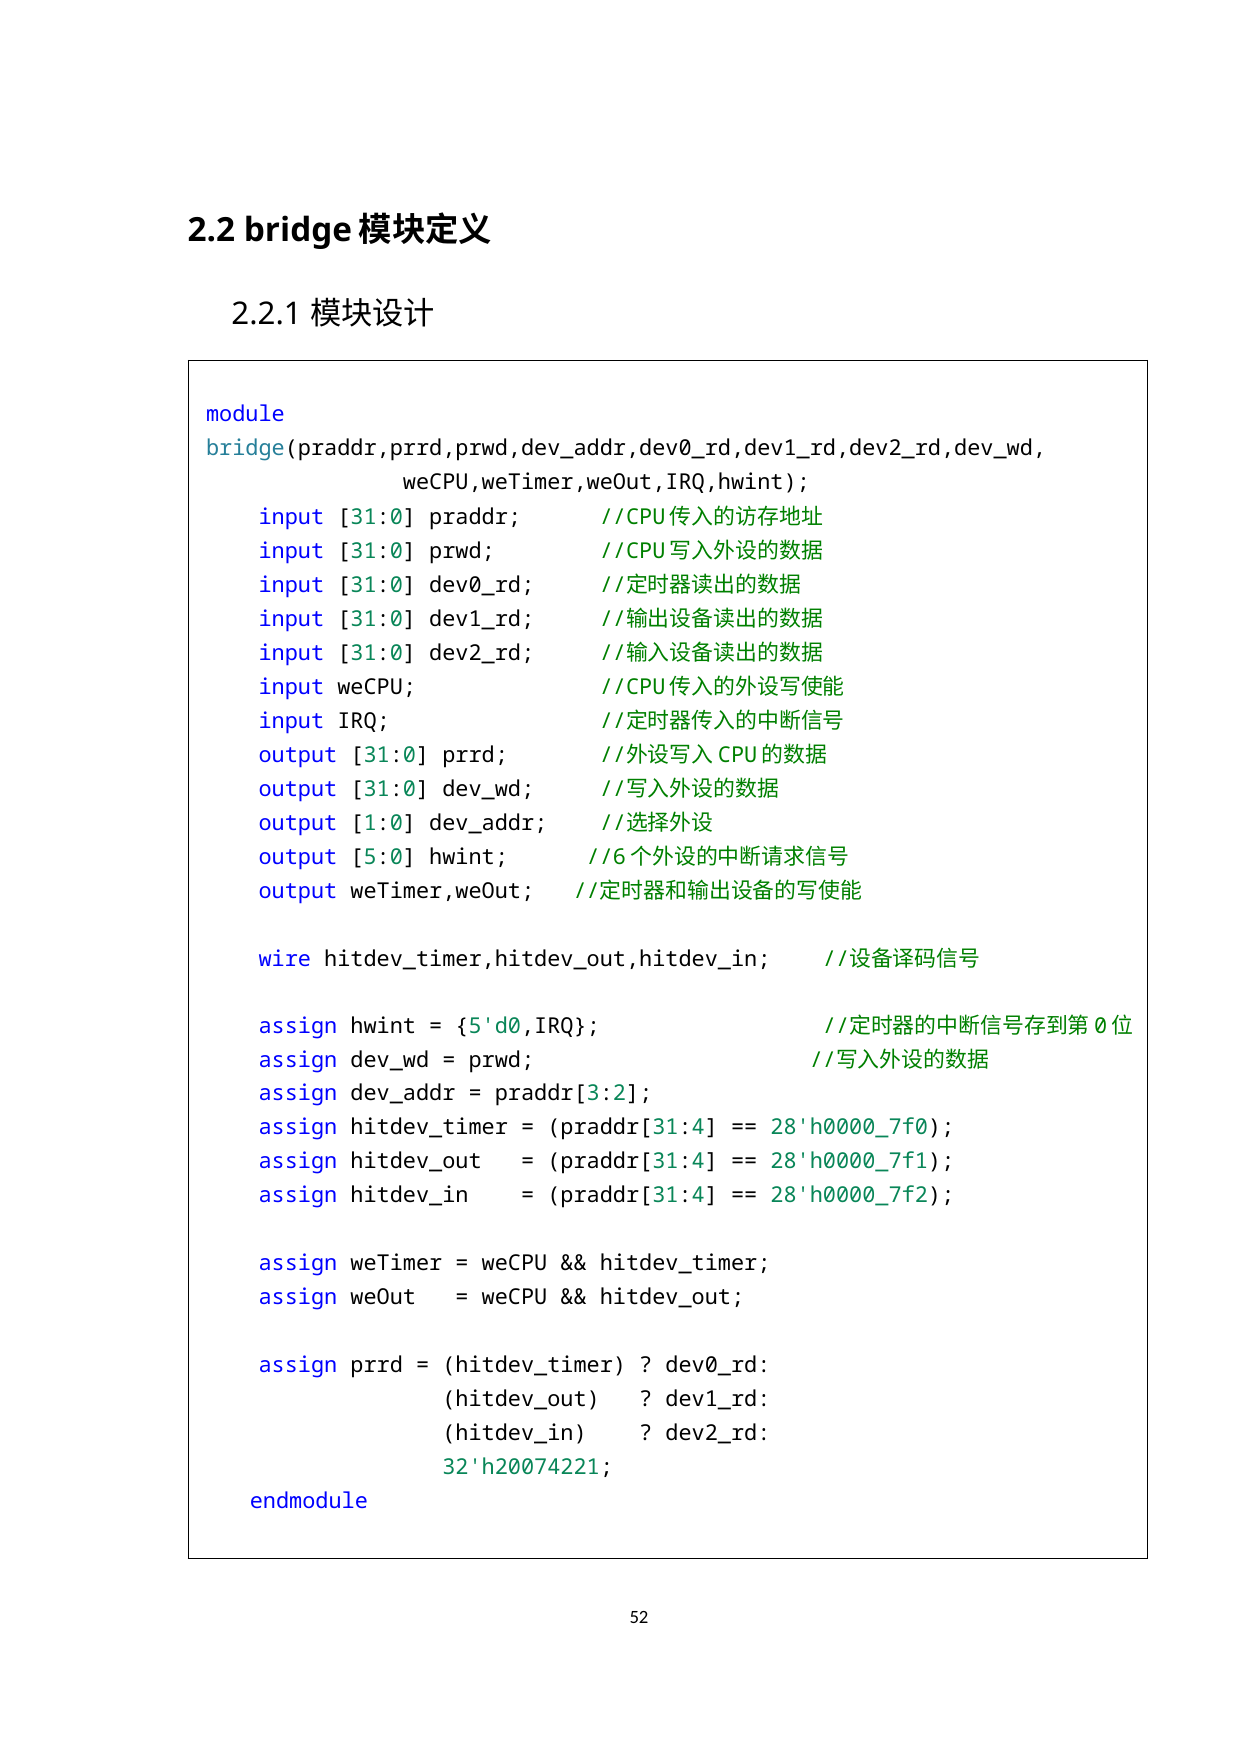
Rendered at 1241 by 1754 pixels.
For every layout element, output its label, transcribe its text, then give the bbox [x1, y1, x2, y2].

table_header module bridge(praddr,prrd,prwd,dev_addr,dev0_rd,dev1_rd,dev2_rd,dev_wd, weCPU,weTimer,weOut,IRQ,hwint); input [31:0] praddr; //CPU传入的访存地址 input [31:0] prwd; //CPU写入外设的数据 input [31:0] dev0_rd; //定时器读出的数据 input [31:0] dev1_rd; //输出设备读出的数据 input [31:0] dev2_rd; //输入设备读出的数据 input weCPU; //CPU传入的外设写使能 input IRQ; //定时器传入的中断信号 output [31:0] prrd; //外设写入CPU的数据 output [31:0] dev_wd; //写入外设的数据 output [1:0] dev_addr; //选择外设 output [5:0] hwint; //6个外设的中断请求信号 output weTimer,weOut; //定时器和输出设备的写使能 wire hitdev_timer,hitdev_out,hitdev_in; //设备译码信号 assign hwint = {5'd0,IRQ}; //定时器的中断信号存到第0位 assign dev_wd = prwd; //写入外设的数据 assign dev_addr = praddr[3:2]; assign hitdev_timer = (praddr[31:4] == 28'h0000_7f0); assign hitdev_out = (praddr[31:4] == 28'h0000_7f1); assign hitdev_in = (praddr[31:4] == 28'h0000_7f2); assign weTimer = weCPU && hitdev_timer; assign weOut = weCPU && hitdev_out; assign prrd = (hitdev_timer) ? dev0_rd: (hitdev_out) ? dev1_rd: (hitdev_in) ? dev2_rd: 32'h20074221; endmodule [189, 361, 1147, 1558]
subtitle 2.2.1 模块设计 [187, 277, 1053, 345]
subtitle 2.2 bridge模块定义 [187, 193, 1053, 261]
